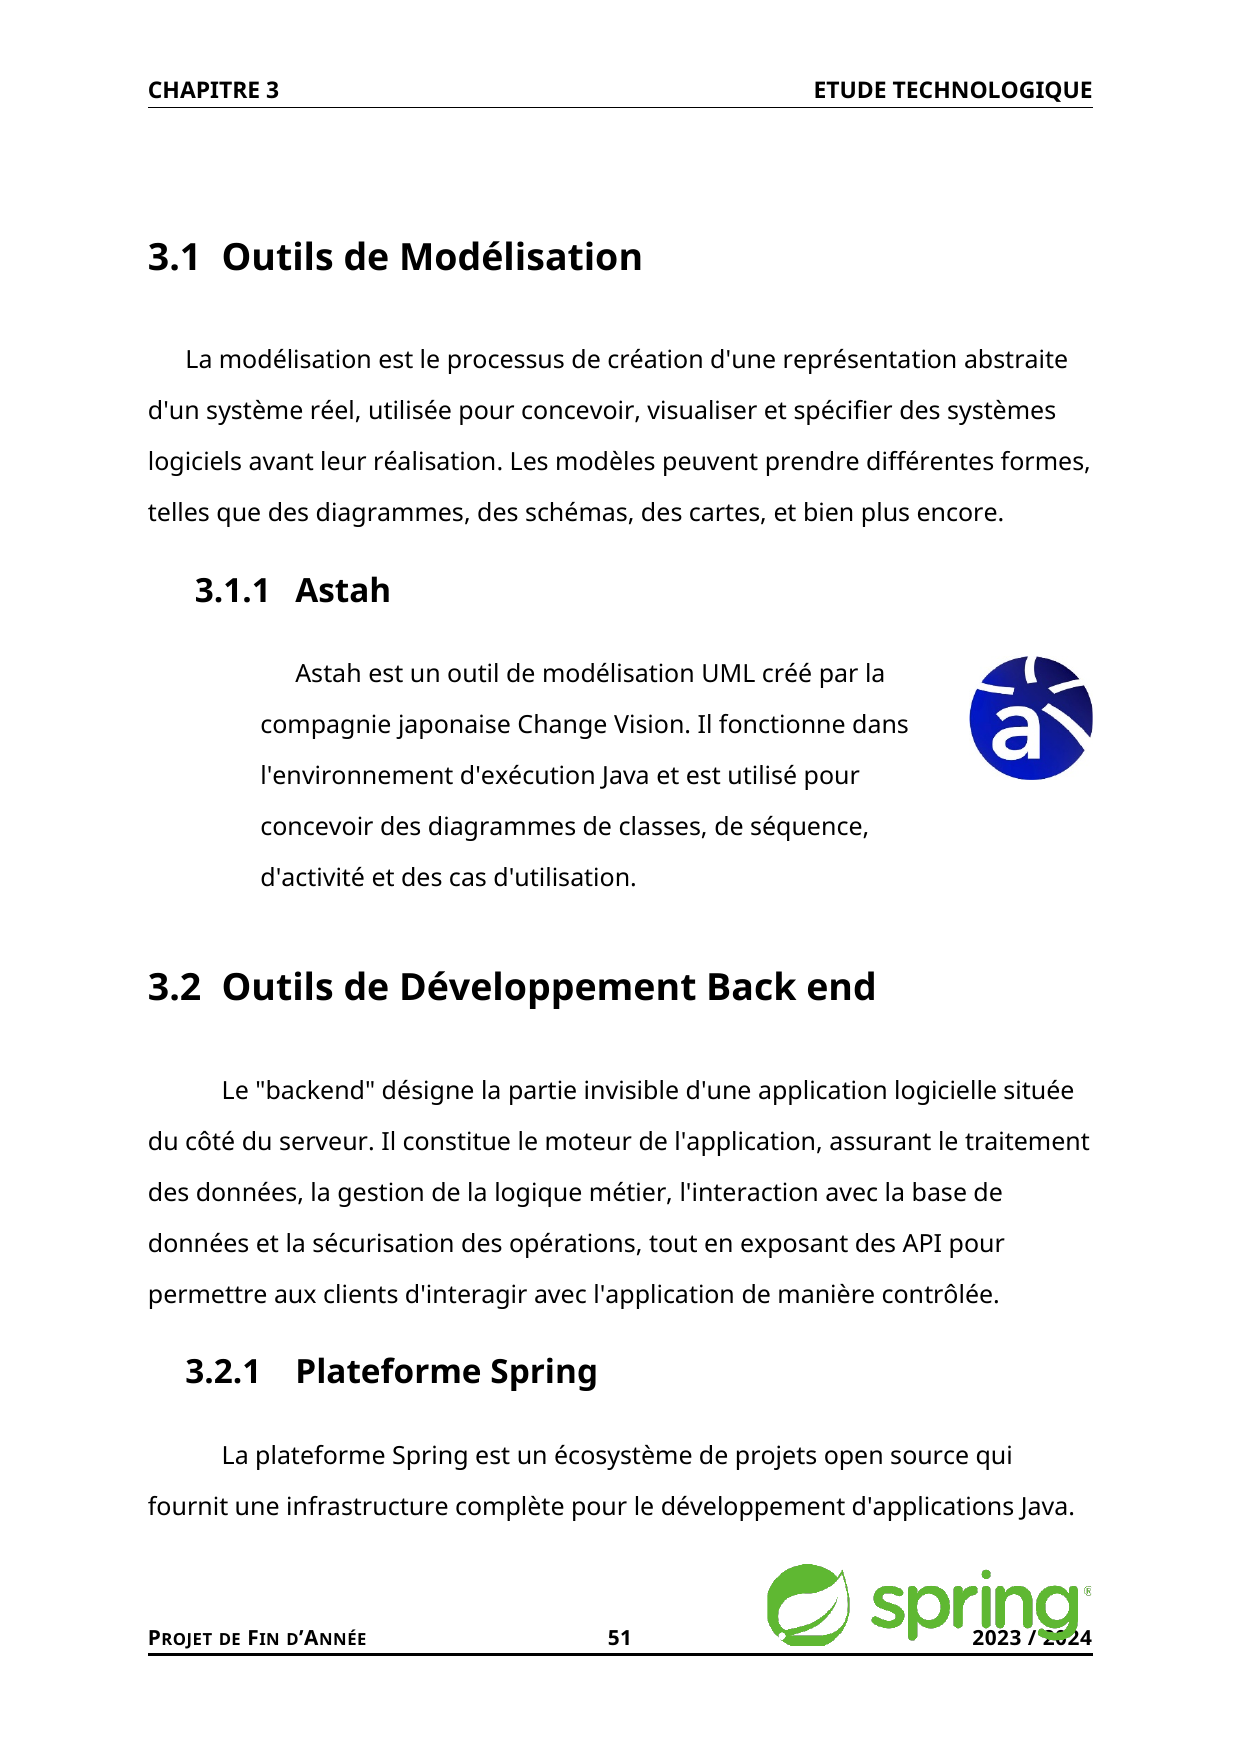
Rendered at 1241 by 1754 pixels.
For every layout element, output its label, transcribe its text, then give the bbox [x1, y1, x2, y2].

text La plateforme Spring est un écosystème de projets open source qui fournit une infrastructure complète pour le développement d'applications Java. [148, 1437, 1093, 1522]
text La modélisation est le processus de création d'une représentation abstraite d'un système réel, utilisée pour concevoir, visualiser et spécifier des systèmes logiciels avant leur réalisation. Les modèles peuvent prendre différentes formes, telles que des diagrammes, des schémas, des cartes, et bien plus encore. [148, 341, 1093, 529]
subtitle Outils de Modélisation [148, 230, 1093, 281]
picture [969, 656, 1093, 780]
list Plateforme Spring [185, 1348, 1093, 1394]
subtitle Outils de Développement Back end [148, 961, 1093, 1012]
text Astah est un outil de modélisation UML créé par la compagnie japonaise Change Vision. Il fonctionne dans l'environnement d'exécution Java et est utilisé pour concevoir des diagrammes de classes, de séquence, d'activité et des cas d'utilisation. [260, 655, 1093, 894]
picture [766, 1564, 1091, 1645]
text Le "backend" désigne la partie invisible d'une application logicielle située du côté du serveur. Il constitue le moteur de l'application, assurant le traitement des données, la gestion de la logique métier, l'interaction avec la base de données et la sécurisation des opérations, tout en exposant des API pour permettre aux clients d'interagir avec l'application de manière contrôlée. [148, 1072, 1093, 1311]
list Astah [194, 566, 1093, 612]
